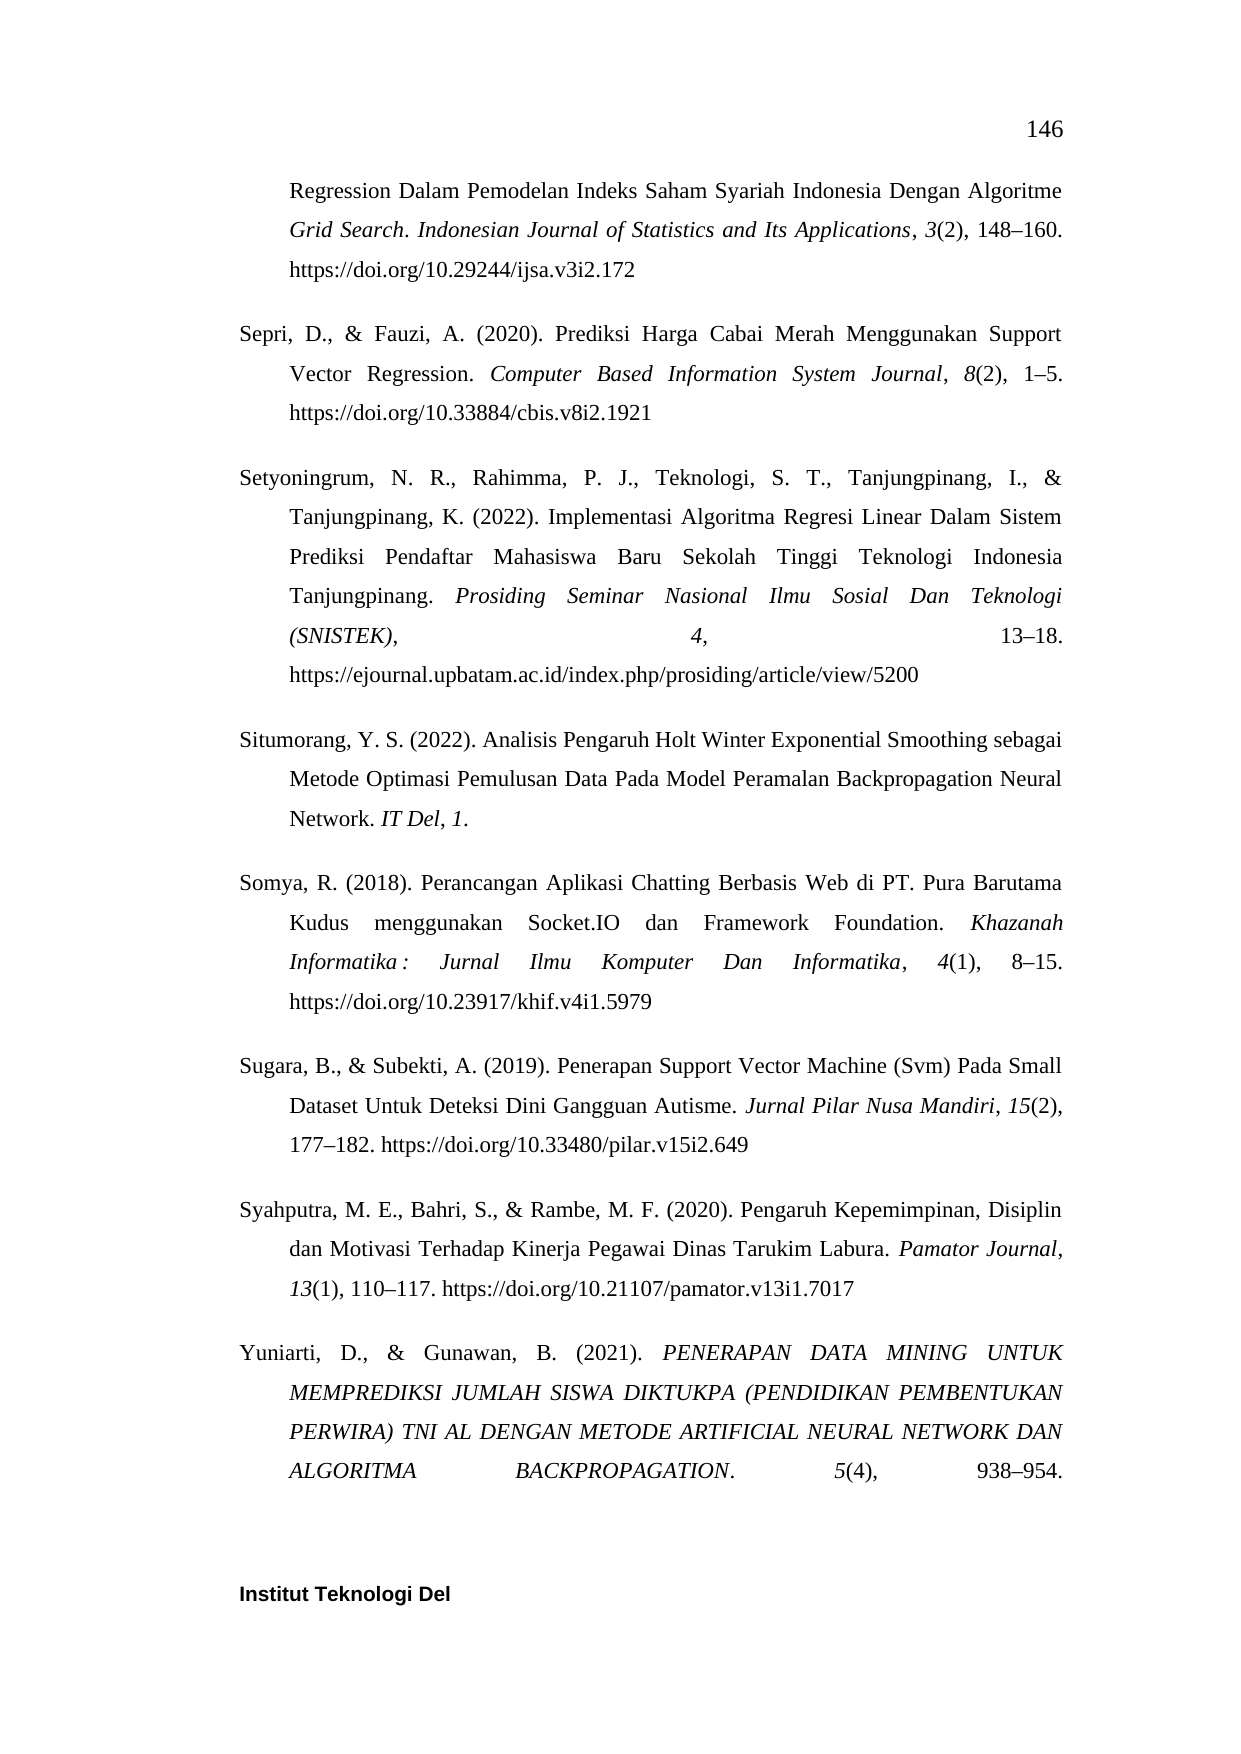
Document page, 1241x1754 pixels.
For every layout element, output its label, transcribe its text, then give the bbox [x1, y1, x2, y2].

text Setyoningrum, N. R., Rahimma, P. J., Teknologi, S. T., Tanjungpinang, I., & Tanjungpinang, K. (2022). Implementasi Algoritma Regresi Linear Dalam Sistem Prediksi Pendaftar Mahasiswa Baru Sekolah Tinggi Teknologi Indonesia Tanjungpinang. Prosiding Seminar Nasional Ilmu Sosial Dan Teknologi (SNISTEK), 4, 13–18. https://ejournal.upbatam.ac.id/index.php/prosiding/article/view/5200 [239, 464, 1063, 688]
text Situmorang, Y. S. (2022). Analisis Pengaruh Holt Winter Exponential Smoothing sebagai Metode Optimasi Pemulusan Data Pada Model Peramalan Backpropagation Neural Network. IT Del, 1. [239, 726, 1063, 831]
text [239, 1339, 1063, 1484]
text Syahputra, M. E., Bahri, S., & Rambe, M. F. (2020). Pengaruh Kepemimpinan, Disiplin dan Motivasi Terhadap Kinerja Pegawai Dinas Tarukim Labura. Pamator Journal, 13(1), 110–117. https://doi.org/10.21107/pamator.v13i1.7017 [239, 1196, 1063, 1301]
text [239, 177, 1063, 282]
text Sugara, B., & Subekti, A. (2019). Penerapan Support Vector Machine (Svm) Pada Small Dataset Untuk Deteksi Dini Gangguan Autisme. Jurnal Pilar Nusa Mandiri, 15(2), 177–182. https://doi.org/10.33480/pilar.v15i2.649 [239, 1052, 1063, 1157]
text Sepri, D., & Fauzi, A. (2020). Prediksi Harga Cabai Merah Menggunakan Support Vector Regression. Computer Based Information System Journal, 8(2), 1–5. https://doi.org/10.33884/cbis.v8i2.1921 [239, 321, 1063, 426]
text Somya, R. (2018). Perancangan Aplikasi Chatting Berbasis Web di PT. Pura Barutama Kudus menggunakan Socket.IO dan Framework Foundation. Khazanah Informatika : Jurnal Ilmu Komputer Dan Informatika, 4(1), 8–15. https://doi.org/10.23917/khif.v4i1.5979 [239, 869, 1063, 1014]
